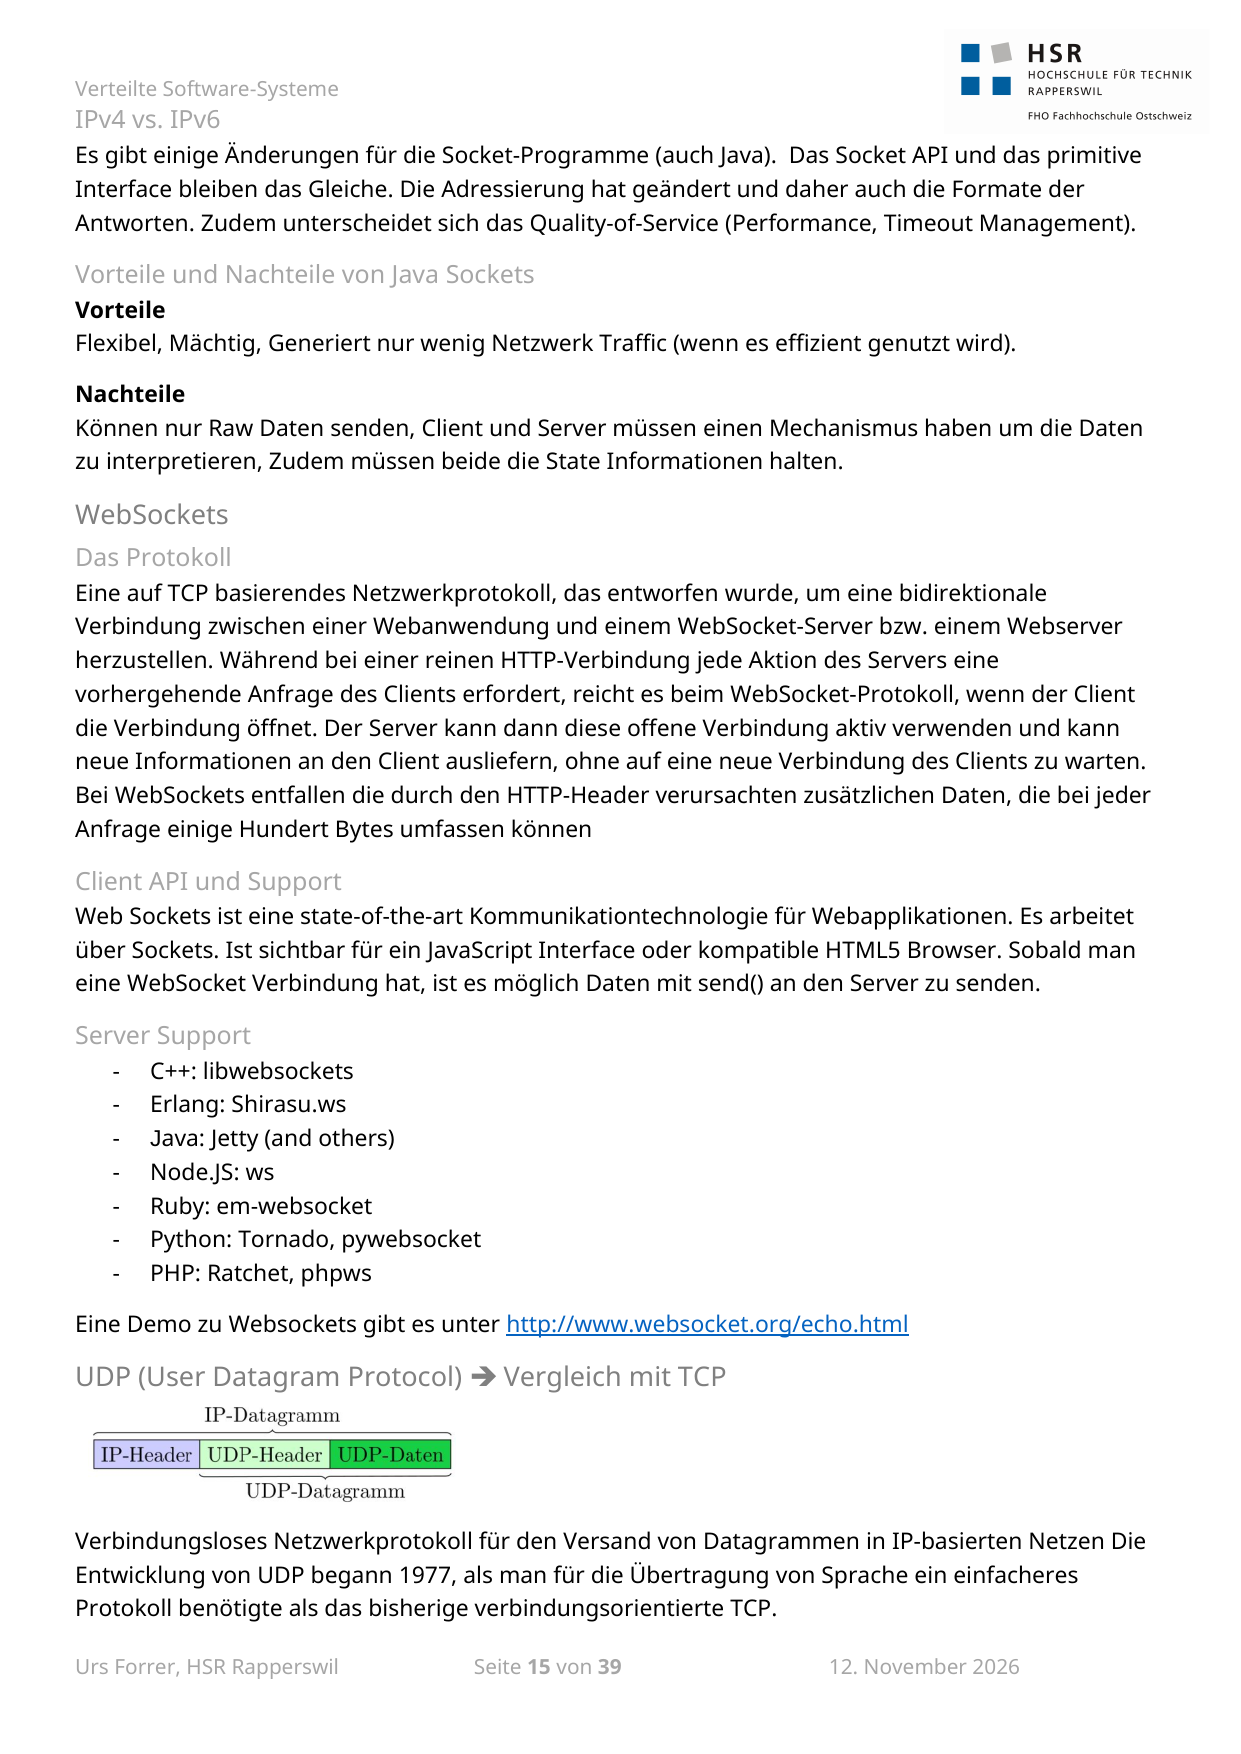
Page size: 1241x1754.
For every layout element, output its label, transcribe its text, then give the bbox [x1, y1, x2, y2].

list PHP: Ratchet, phpws [112, 1257, 1165, 1288]
list Ruby: em-websocket [112, 1189, 1165, 1221]
text Nachteile Können nur Raw Daten senden, Client und Server müssen einen Mechanismus haben um die Daten zu interpretieren, Zudem müssen beide die State Informationen halten. [75, 378, 1165, 477]
list Python: Tornado, pywebsocket [112, 1223, 1165, 1254]
text Web Sockets ist eine state-of-the-art Kommunikationtechnologie für Webapplikationen. Es arbeitet über Sockets. Ist sichtbar für ein JavaScript Interface oder kompatible HTML5 Browser. Sobald man eine WebSocket Verbindung hat, ist es möglich Daten mit send() an den Server zu senden. [75, 900, 1165, 999]
list Node.JS: ws [112, 1156, 1165, 1187]
picture [943, 29, 1210, 134]
text Es gibt einige Änderungen für die Socket-Programme (auch Java). Das Socket API und das primitive Interface bleiben das Gleiche. Die Adressierung hat geändert und daher auch die Formate der Antworten. Zudem unterscheidet sich das Quality-of-Service (Performance, Timeout Management). [75, 139, 1165, 238]
subtitle Das Protokoll [75, 540, 1165, 574]
list C++: libwebsockets [112, 1054, 1165, 1086]
subtitle UDP (User Datagram Protocol) Vergleich mit TCP [75, 1358, 1165, 1395]
list Erlang: Shirasu.ws [112, 1088, 1165, 1119]
subtitle Vorteile und Nachteile von Java Sockets [75, 257, 1165, 291]
subtitle Server Support [75, 1018, 1165, 1052]
text Eine auf TCP basierendes Netzwerkprotokoll, das entworfen wurde, um eine bidirektionale Verbindung zwischen einer Webanwendung und einem WebSocket-Server bzw. einem Webserver herzustellen. Während bei einer reinen HTTP-Verbindung jede Aktion des Servers eine vorhergehende Anfrage des Clients erfordert, reicht es beim WebSocket-Protokoll, wenn der Client die Verbindung öffnet. Der Server kann dann diese offene Verbindung aktiv verwenden und kann neue Informationen an den Client ausliefern, ohne auf eine neue Verbindung des Clients zu warten. Bei WebSockets entfallen die durch den HTTP-Header verursachten zusätzlichen Daten, die bei jeder Anfrage einige Hundert Bytes umfassen können [75, 576, 1165, 844]
subtitle IPv4 vs. IPv6 [75, 102, 1165, 136]
subtitle Client API und Support [75, 863, 1165, 897]
picture [75, 1397, 465, 1506]
text Verbindungsloses Netzwerkprotokoll für den Versand von Datagrammen in IP-basierten Netzen Die Entwicklung von UDP begann 1977, als man für die Übertragung von Sprache ein einfacheres Protokoll benötigte als das bisherige verbindungsorientierte TCP. [75, 1525, 1165, 1623]
text Vorteile Flexibel, Mächtig, Generiert nur wenig Netzwerk Traffic (wenn es effizient genutzt wird). [75, 294, 1165, 359]
subtitle WebSockets [75, 496, 1165, 533]
list Java: Jetty (and others) [112, 1122, 1165, 1153]
text Eine Demo zu Websockets gibt es unter http://www.websocket.org/echo.html [75, 1307, 1165, 1339]
